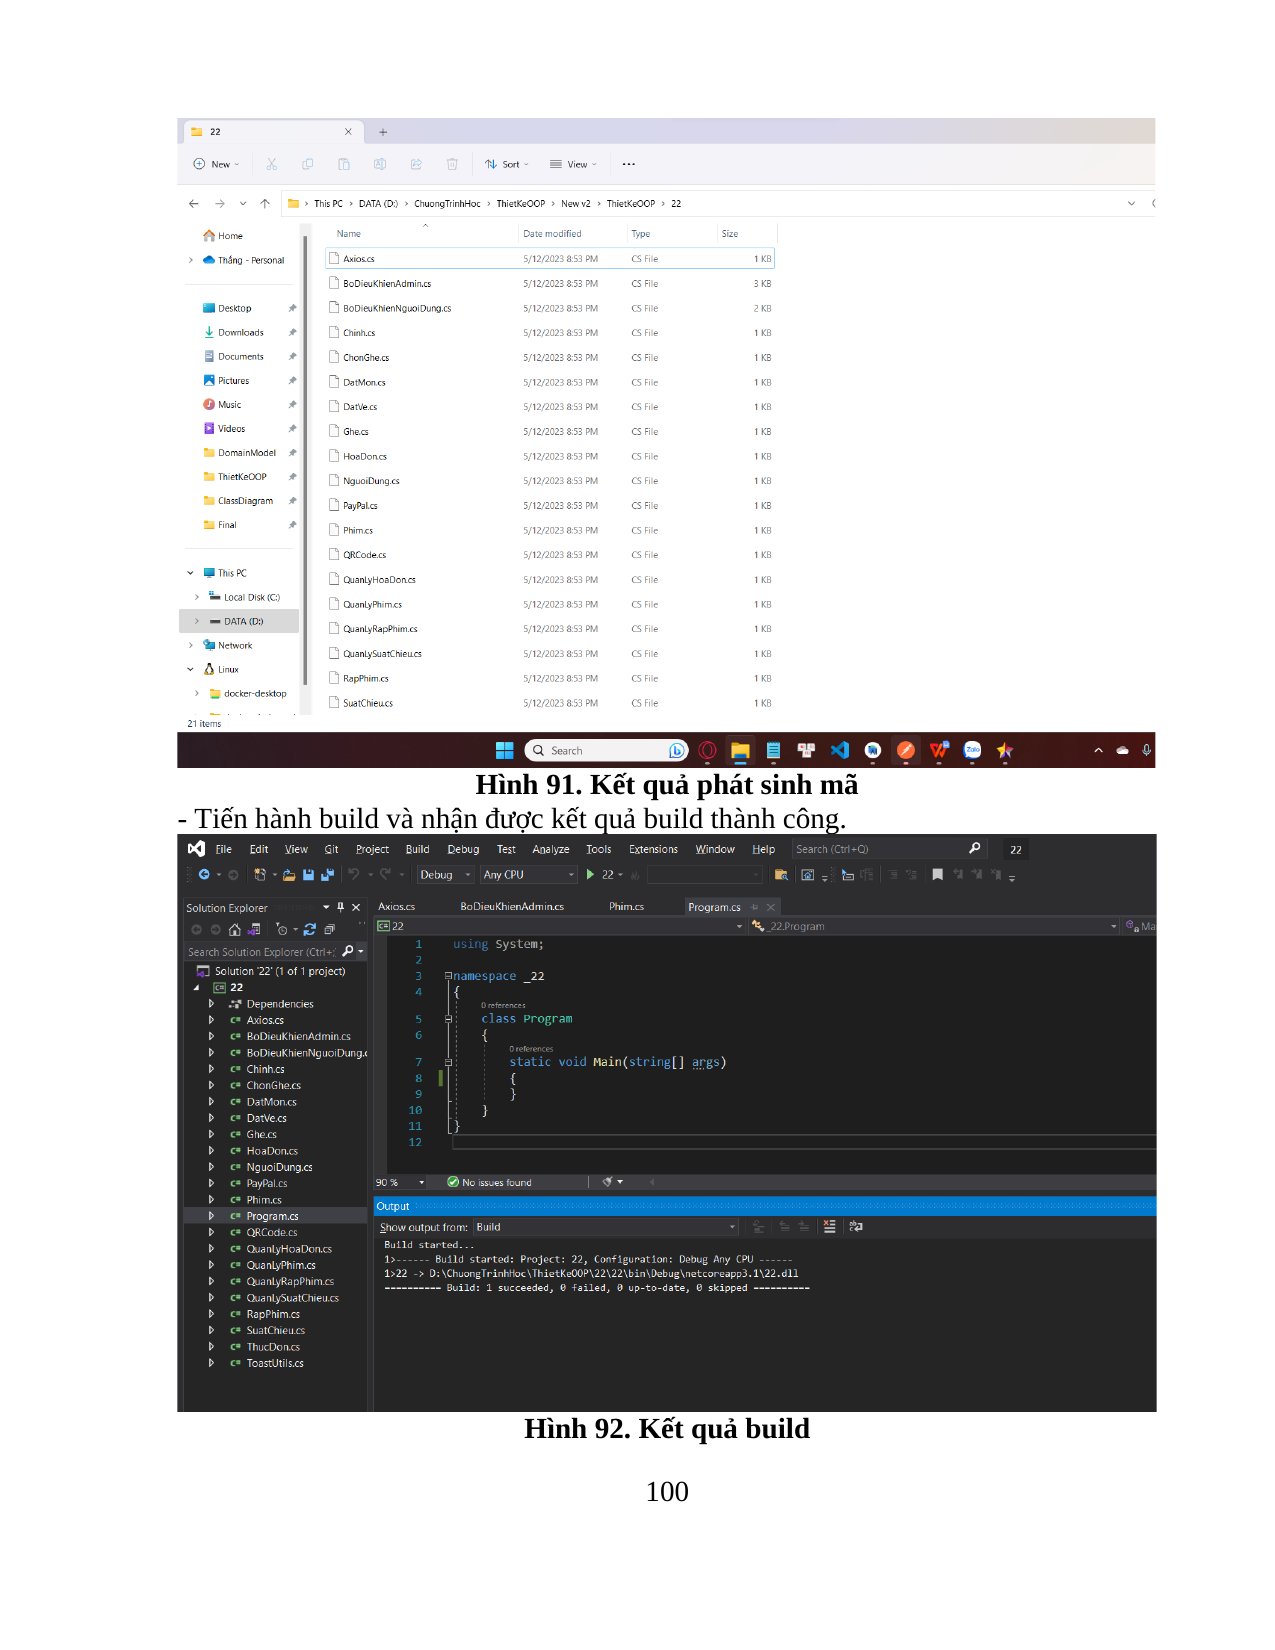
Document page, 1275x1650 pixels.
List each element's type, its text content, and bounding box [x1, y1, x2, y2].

text - Tiến hành build và nhận được kết quả build thành công. [177, 801, 1157, 834]
picture [177, 834, 1157, 1412]
text Hình 91. Kết quả phát sinh mã [177, 767, 1157, 801]
picture [177, 118, 1156, 768]
text Hình 92. Kết quả build [177, 1412, 1157, 1445]
